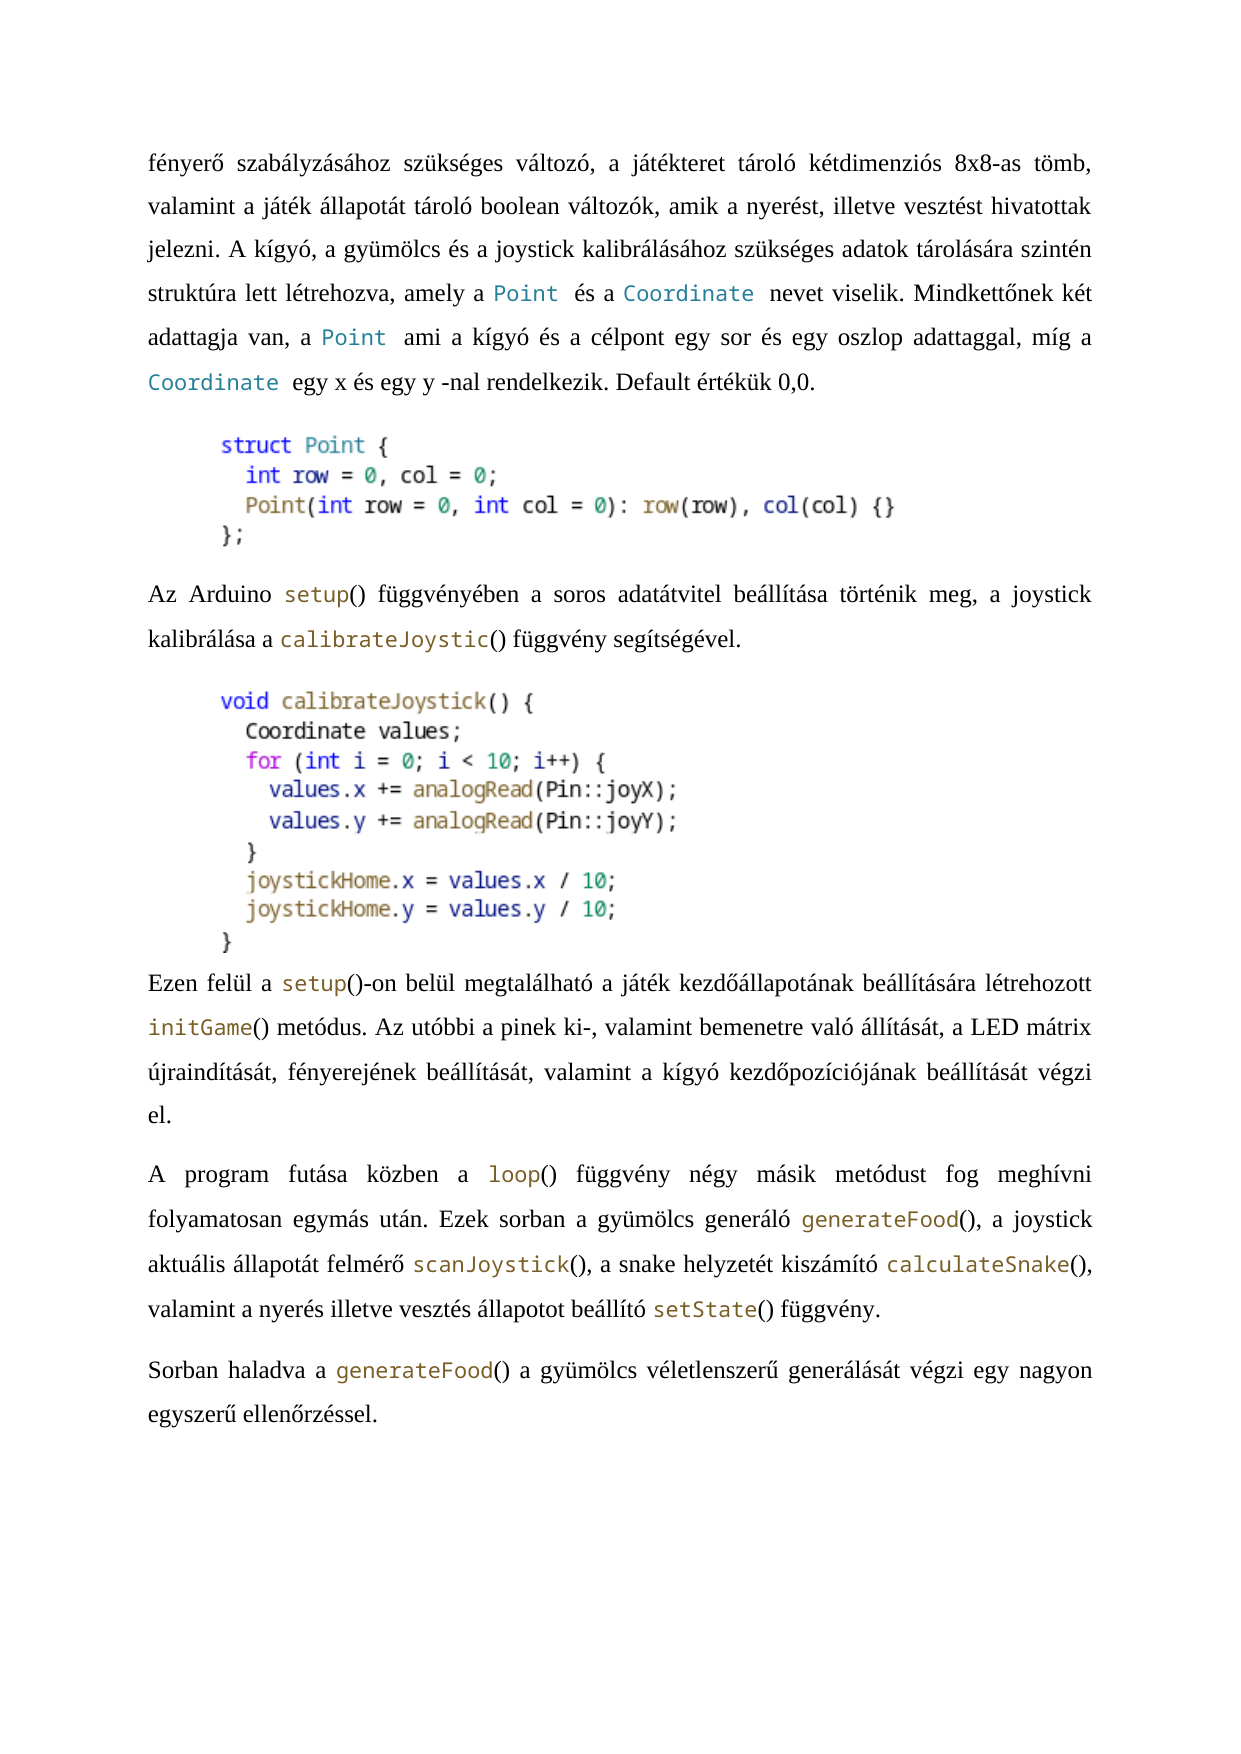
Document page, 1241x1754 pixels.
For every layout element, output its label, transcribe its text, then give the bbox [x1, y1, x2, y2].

text Ezen felül a setup()-on belül megtalálható a játék kezdőállapotának beállítására létrehozott initGame() metódus. Az utóbbi a pinek ki-, valamint bemenetre való állítását, a LED mátrix újraindítását, fényerejének beállítását, valamint a kígyó kezdőpozíciójának beállítását végzi el. [148, 953, 1093, 1128]
text A program futása közben a loop() függvény négy másik metódust fog meghívni folyamatosan egymás után. Ezek sorban a gyümölcs generáló generateFood(), a joystick aktuális állapotát felmérő scanJoystick(), a snake helyzetét kiszámító calculateSnake(), valamint a nyerés illetve vesztés állapotot beállító setState() függvény. [148, 1159, 1093, 1323]
text Az Arduino setup() függvényében a soros adatátvitel beállítása történik meg, a joystick kalibrálása a calibrateJoystic() függvény segítségével. [148, 579, 1093, 653]
text Sorban haladva a generateFood() a gyümölcs véletlenszerű generálását végzi egy nagyon egyszerű ellenőrzéssel. [148, 1355, 1093, 1428]
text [148, 148, 1093, 397]
